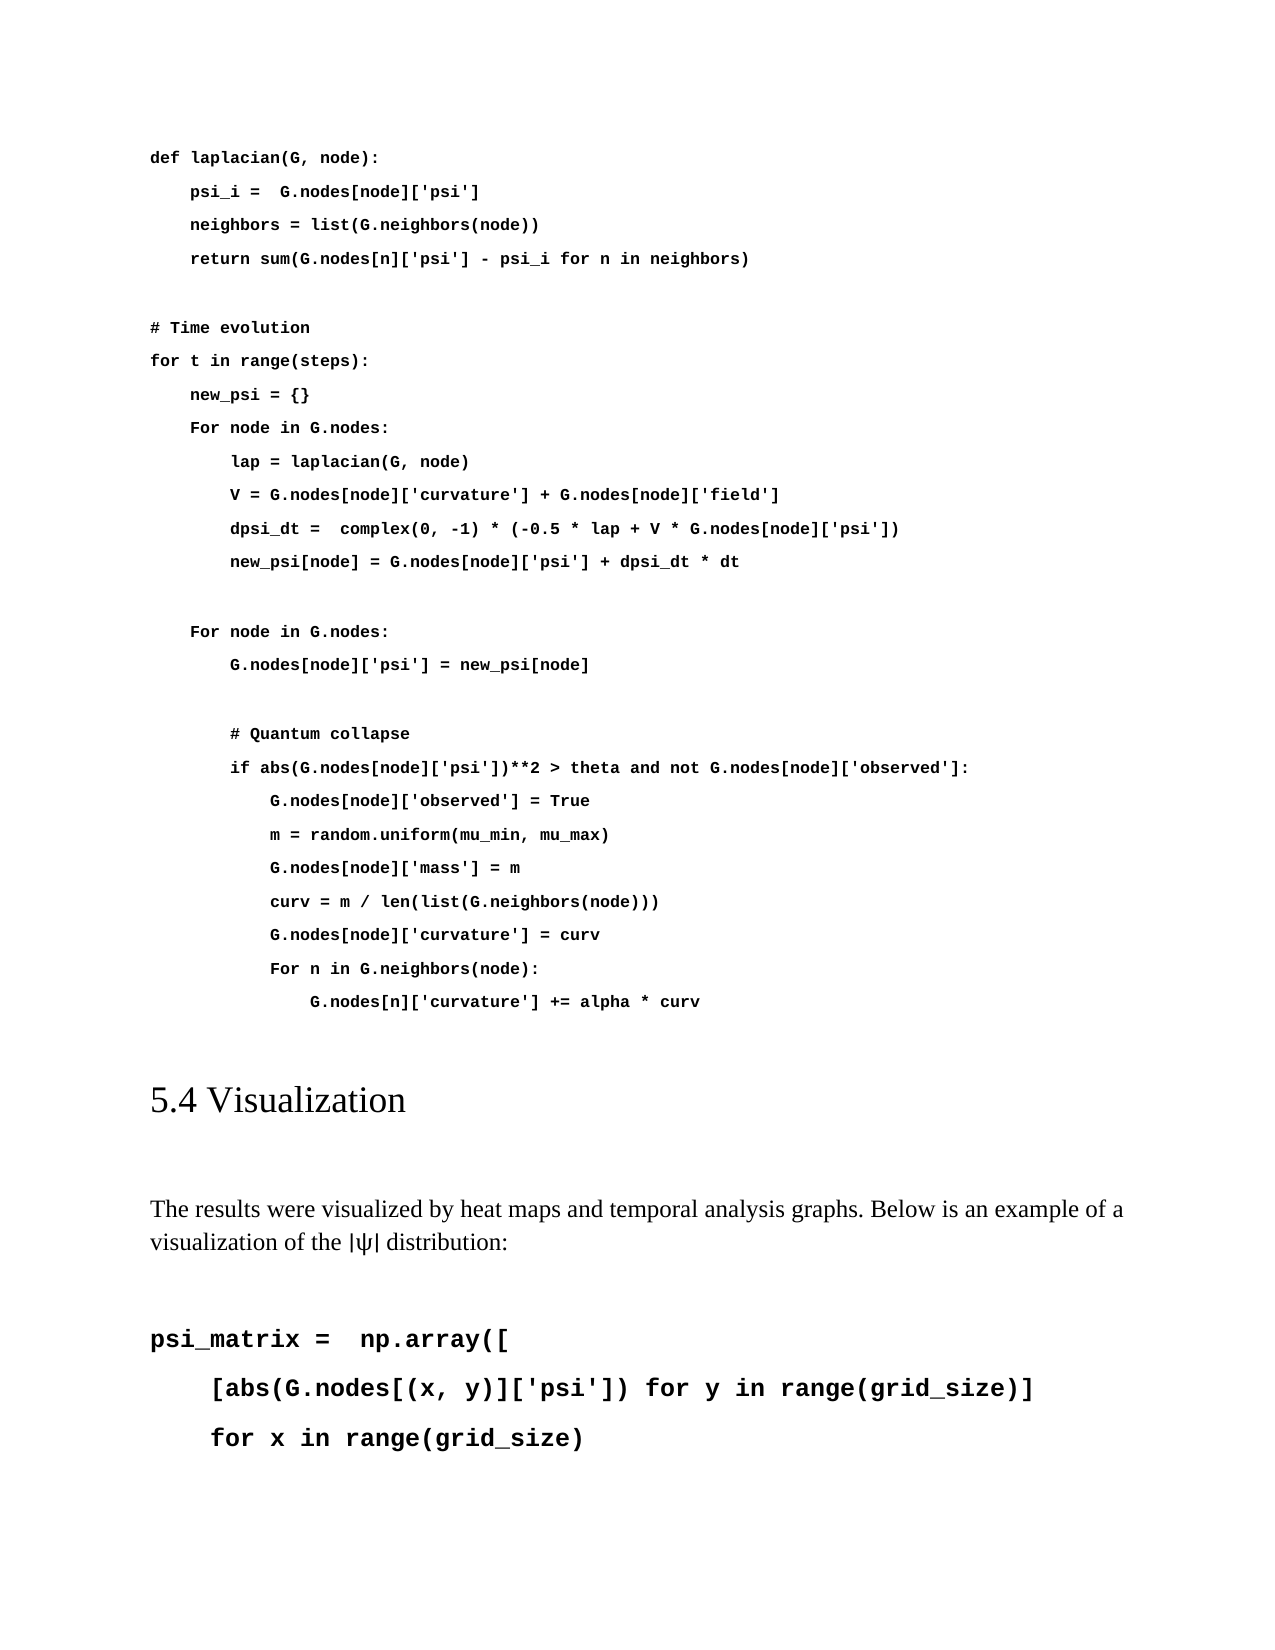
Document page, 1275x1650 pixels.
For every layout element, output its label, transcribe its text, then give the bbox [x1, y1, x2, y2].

text new_psi[node] = G.nodes[node]['psi'] + dpsi_dt * dt [150, 554, 1125, 571]
text G.nodes[node]['curvature'] = curv [150, 927, 1125, 944]
text # Time evolution [150, 320, 1125, 337]
text for t in range(steps): [150, 353, 1125, 370]
text curv = m / len(list(G.neighbors(node))) [150, 894, 1125, 911]
text m = random.uniform(mu_min, mu_max) [150, 827, 1125, 844]
text The results were visualized by heat maps and temporal analysis graphs. Below is an example of a visualization of the ∣ψ∣ distribution: [150, 1194, 1125, 1256]
text V = G.nodes[node]['curvature'] + G.nodes[node]['field'] [150, 487, 1125, 504]
text neighbors = list(G.neighbors(node)) [150, 217, 1125, 234]
text dpsi_dt = complex(0, -1) * (-0.5 * lap + V * G.nodes[node]['psi']) [150, 521, 1125, 538]
text lap = laplacian(G, node) [150, 454, 1125, 471]
text for x in range(grid_size) [150, 1425, 1125, 1453]
text # Quantum collapse [150, 726, 1125, 743]
text G.nodes[node]['observed'] = True [150, 793, 1125, 810]
text G.nodes[n]['curvature'] += alpha * curv [150, 994, 1125, 1011]
text psi_matrix = np.array([ [150, 1327, 1125, 1355]
text psi_i = G.nodes[node]['psi'] [150, 183, 1125, 200]
text 5.4 Visualization [150, 1078, 1125, 1121]
text G.nodes[node]['psi'] = new_psi[node] [150, 657, 1125, 674]
text if abs(G.nodes[node]['psi'])**2 > theta and not G.nodes[node]['observed']: [150, 760, 1125, 777]
text G.nodes[node]['mass'] = m [150, 860, 1125, 877]
text [abs(G.nodes[(x, y)]['psi']) for y in range(grid_size)] [150, 1376, 1125, 1404]
text def laplacian(G, node): [150, 150, 1125, 167]
text For node in G.nodes: [150, 623, 1125, 640]
text new_psi = {} [150, 387, 1125, 404]
text return sum(G.nodes[n]['psi'] - psi_i for n in neighbors) [150, 251, 1125, 267]
text For node in G.nodes: [150, 420, 1125, 437]
text For n in G.neighbors(node): [150, 961, 1125, 978]
